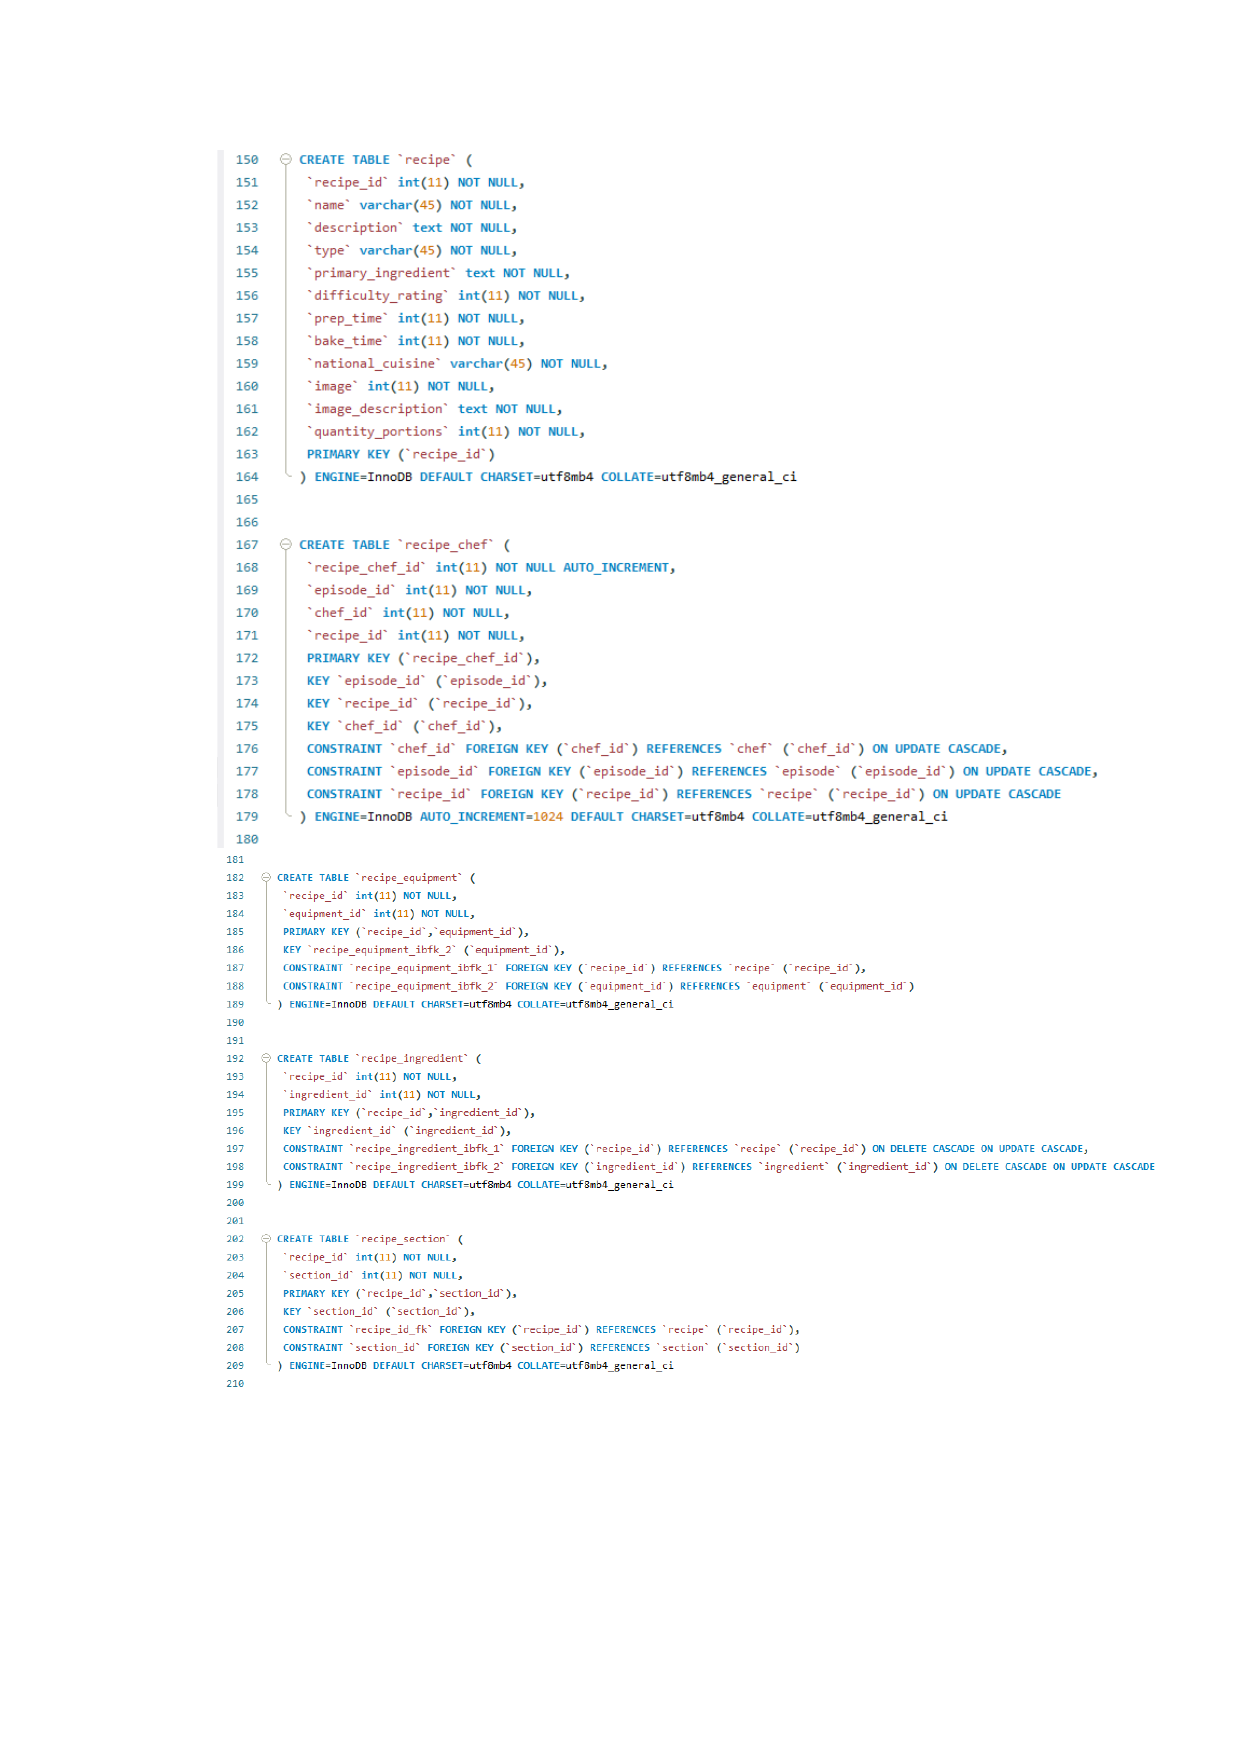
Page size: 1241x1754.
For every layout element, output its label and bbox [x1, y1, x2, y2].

picture [217, 150, 1174, 1391]
